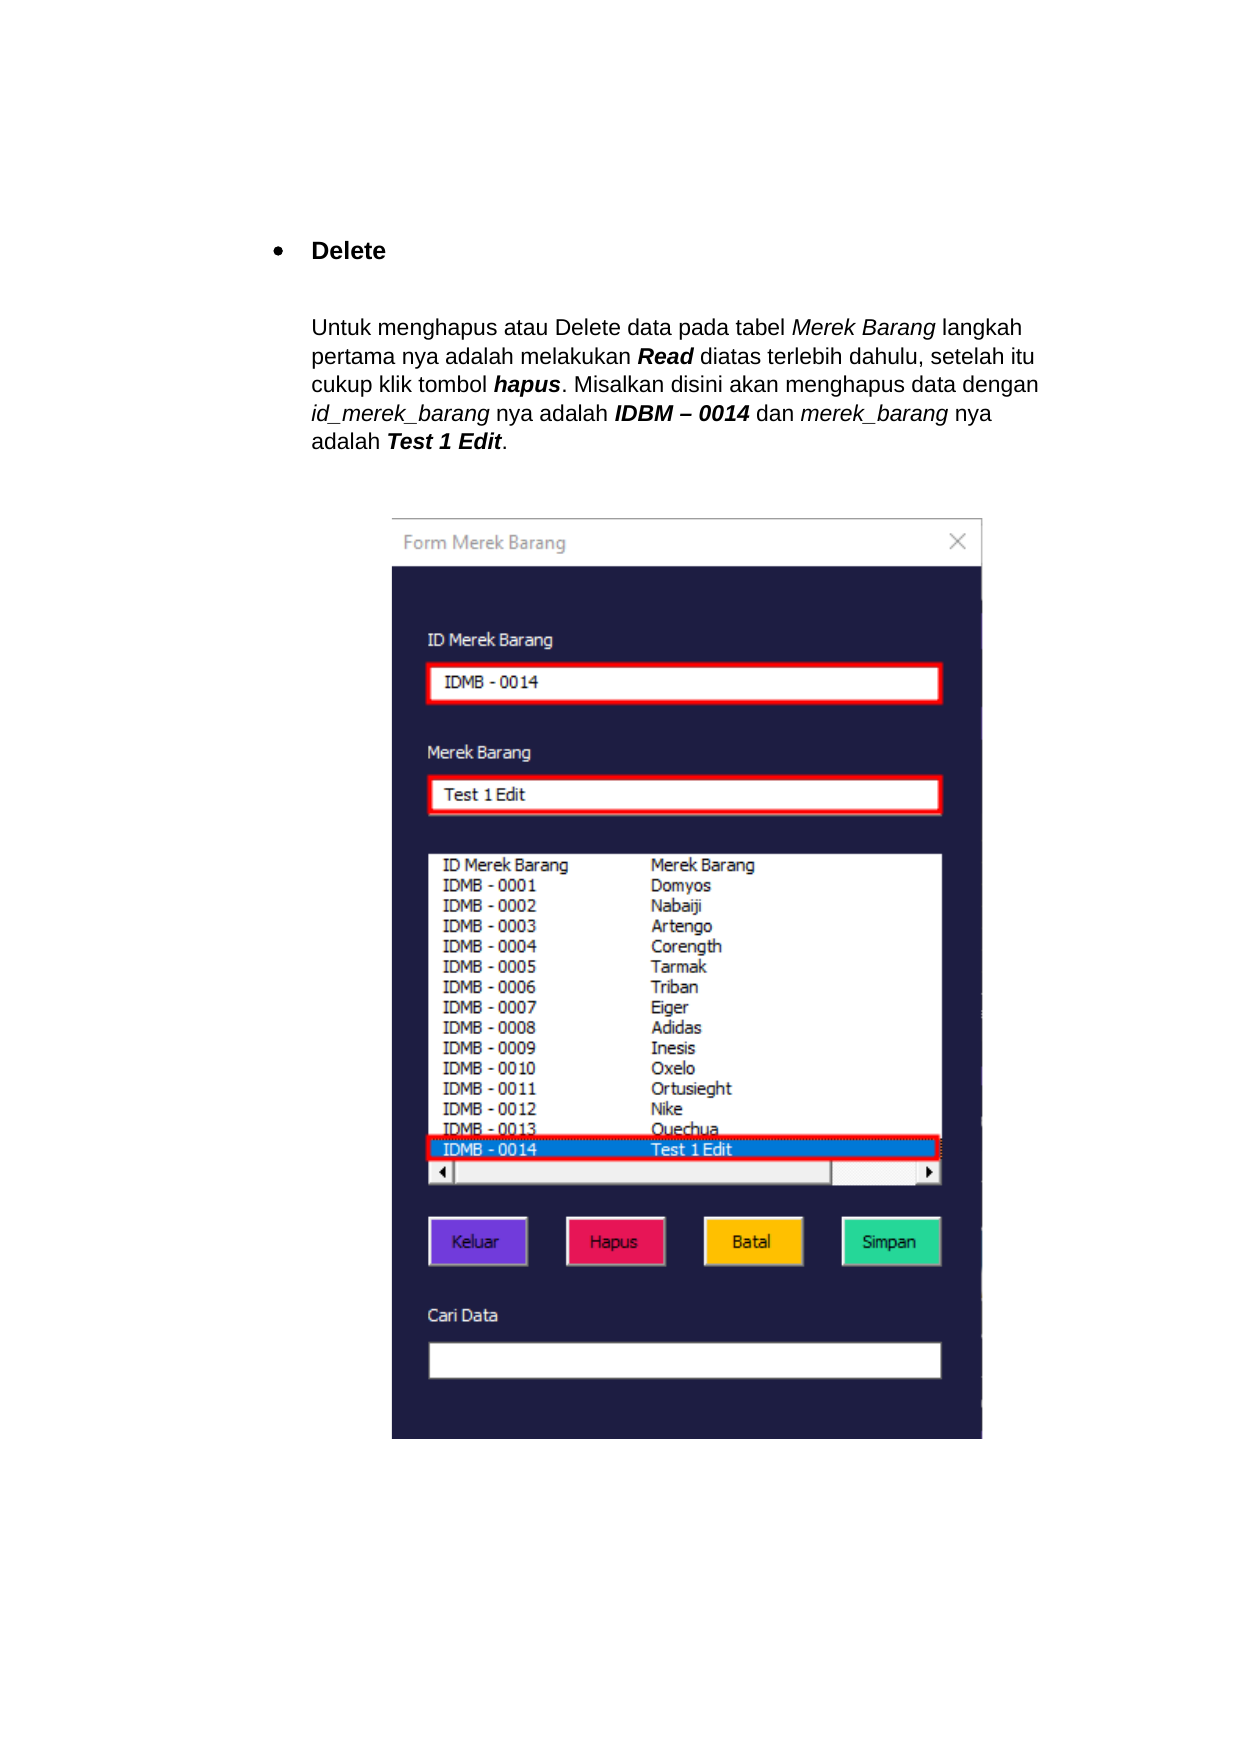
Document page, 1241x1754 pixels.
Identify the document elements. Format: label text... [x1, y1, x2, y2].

subtitle Delete [274, 236, 1063, 265]
picture [391, 518, 983, 1439]
text Untuk menghapus atau Delete data pada tabel Merek Barang langkah pertama nya adalah melakukan Read diatas terlebih dahulu, setelah itu cukup klik tombol hapus. Misalkan disini akan menghapus data dengan id_merek_barang nya adalah IDBM – 0014 dan merek_barang nya adalah Test 1 Edit. [311, 314, 1063, 454]
